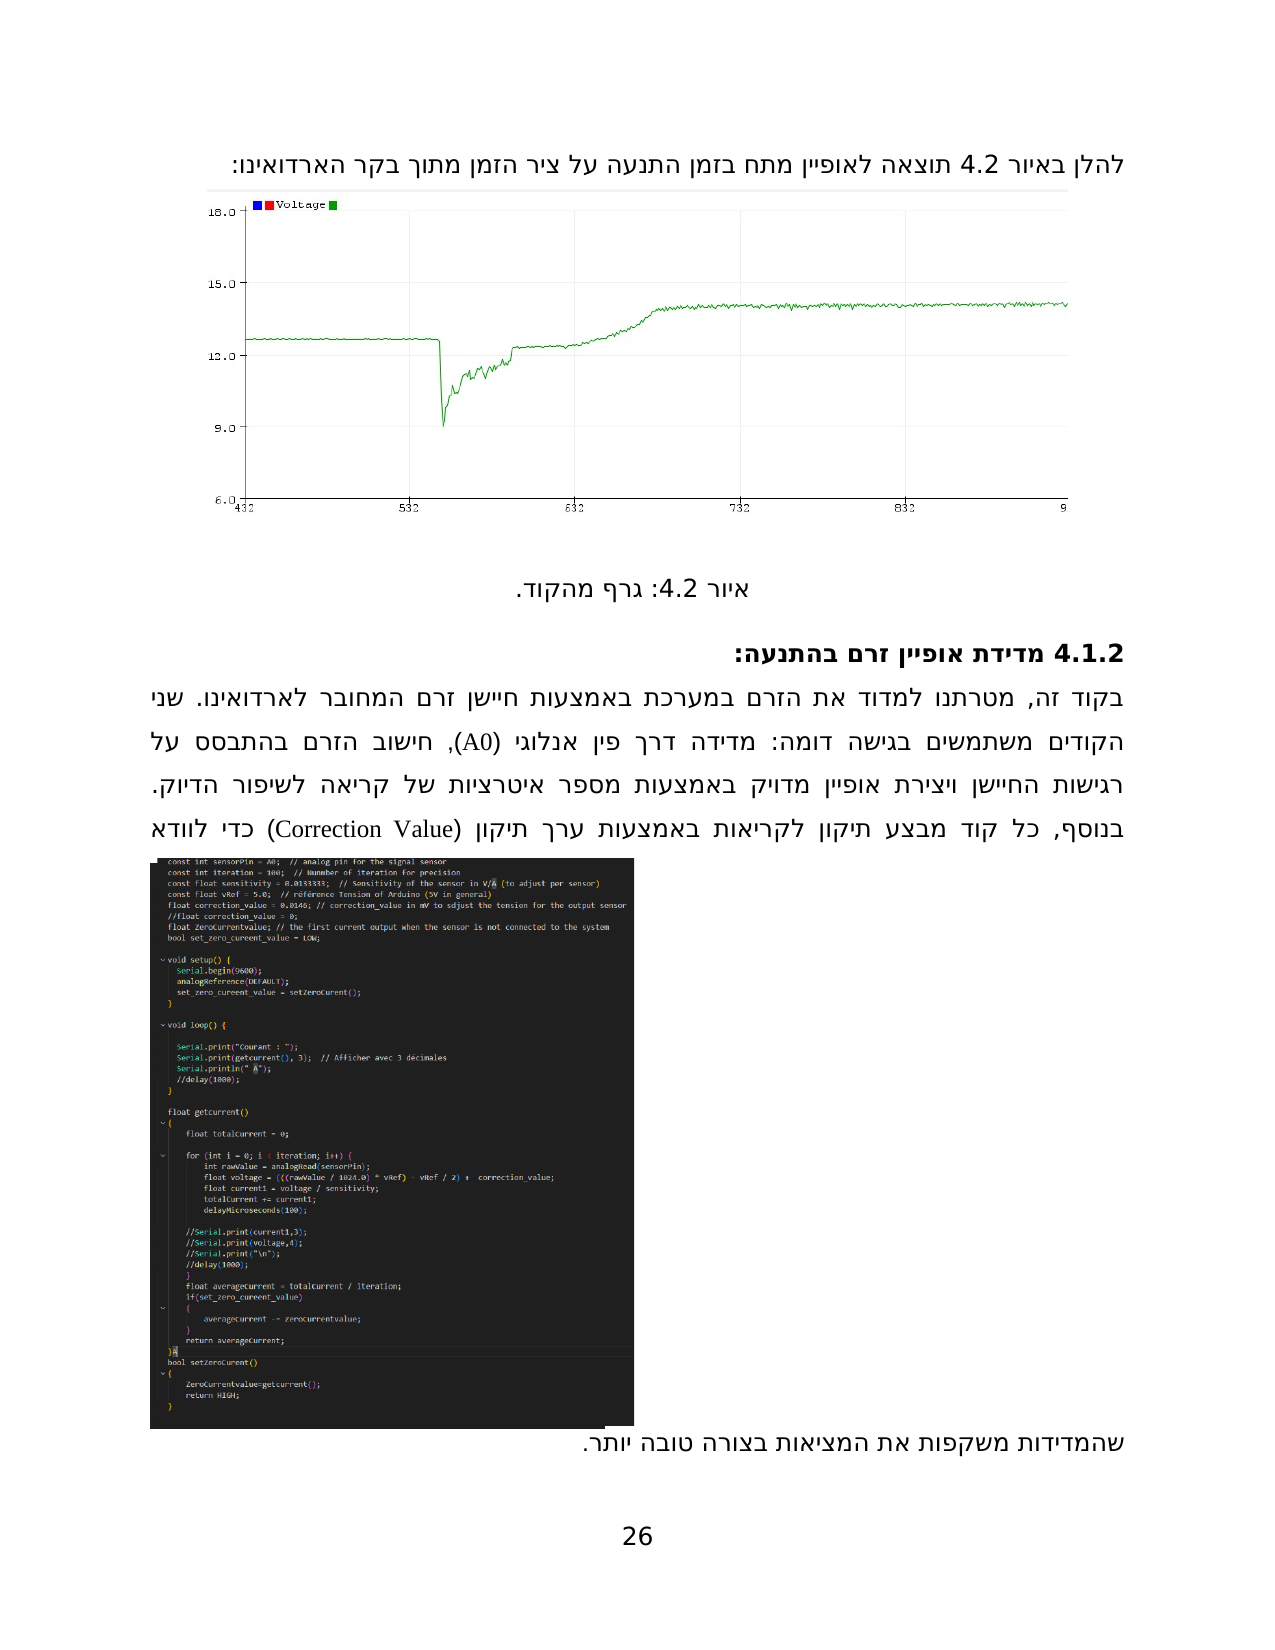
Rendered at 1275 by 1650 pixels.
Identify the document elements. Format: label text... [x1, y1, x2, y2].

picture [150, 858, 635, 1429]
subtitle 4.1.2 מדידת אופיין זרם בהתנעה: [150, 639, 1125, 668]
text איור 4.2: גרף מהקוד. [150, 574, 825, 604]
picture [207, 189, 1068, 517]
text להלן באיור 4.2 תוצאה לאופיין מתח בזמן התנעה על ציר הזמן מתוך בקר הארדואינו: [150, 150, 1125, 179]
